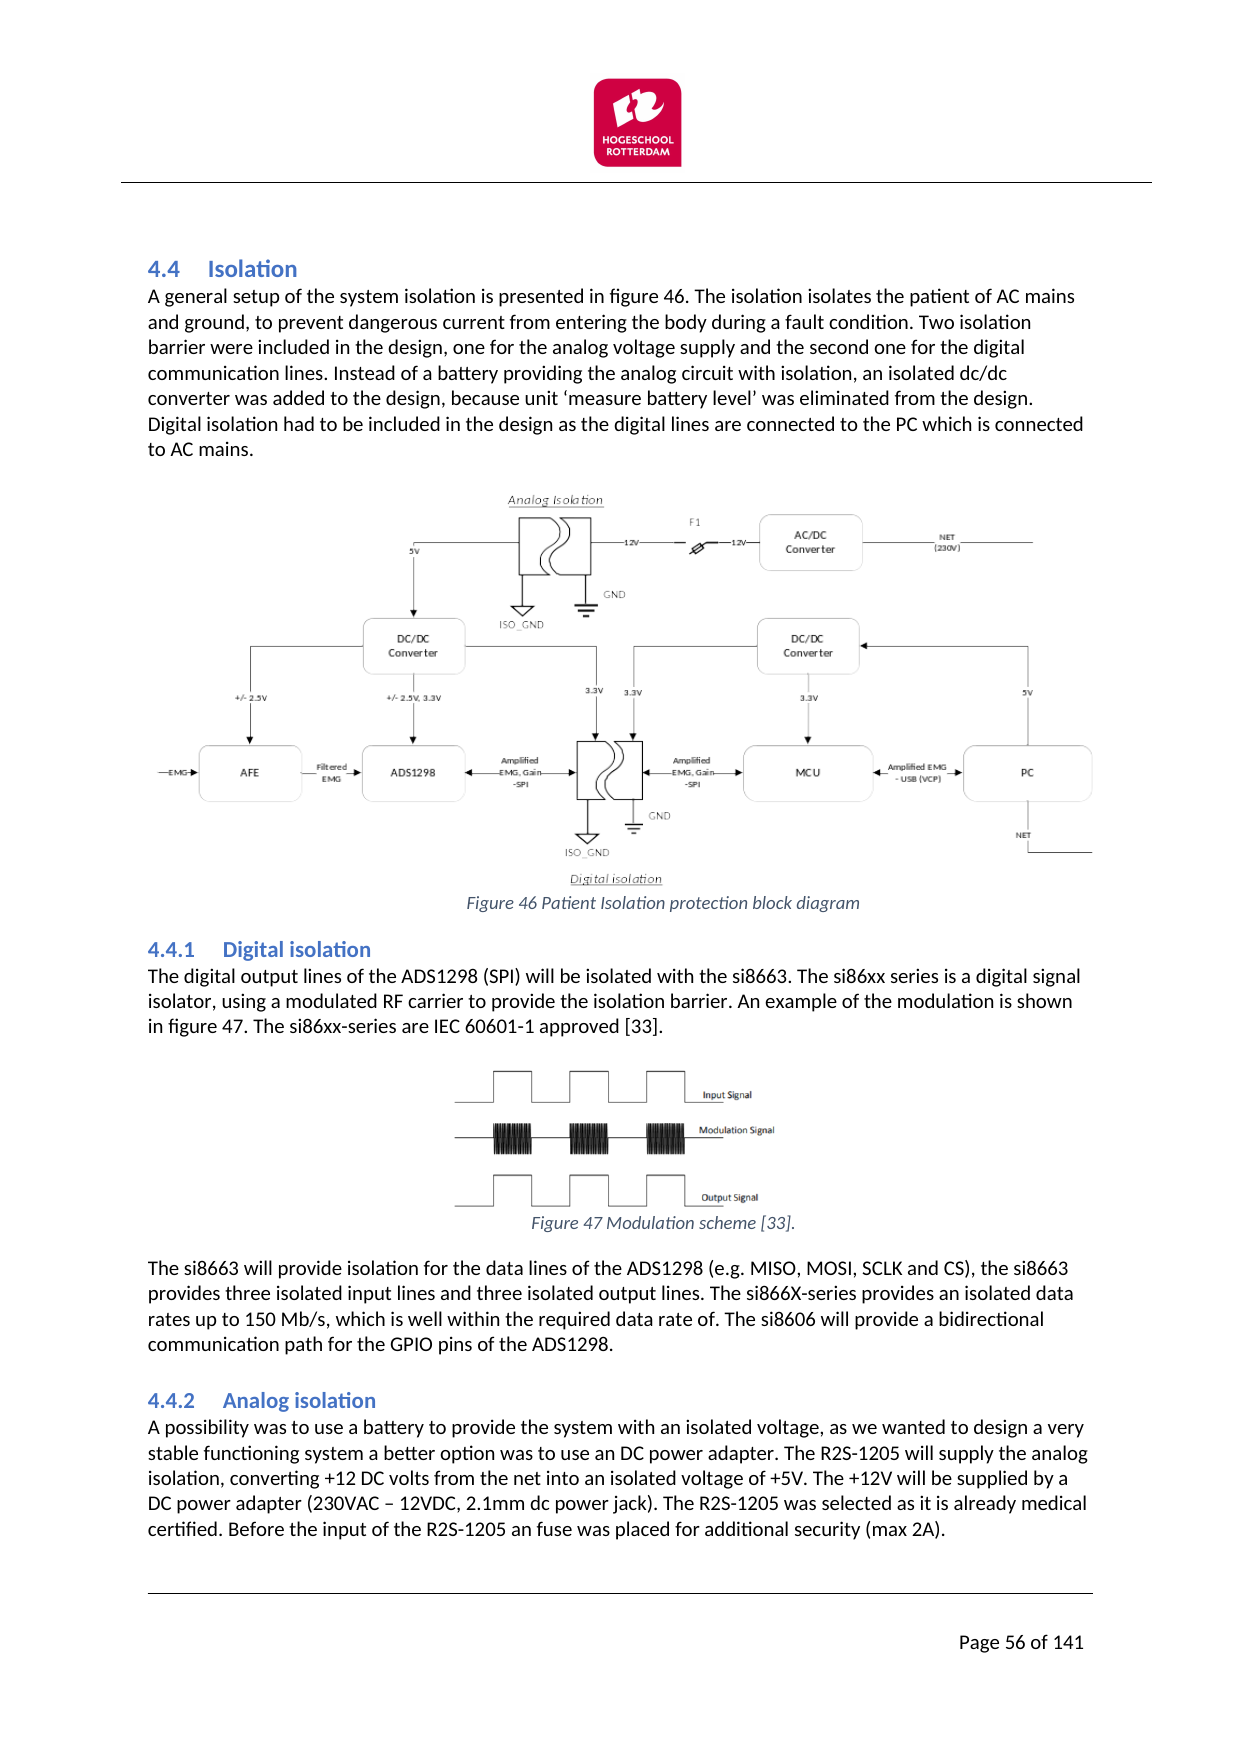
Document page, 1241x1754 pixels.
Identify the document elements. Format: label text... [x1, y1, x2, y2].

text Figure 47 Modulation scheme [33]. [236, 1211, 1093, 1234]
picture [449, 1064, 791, 1212]
subtitle Digital isolation [148, 935, 1093, 963]
subtitle Isolation [148, 253, 1093, 284]
picture [590, 73, 685, 173]
text The si8663 will provide isolation for the data lines of the ADS1298 (e.g. MISO, MOSI, SCLK and CS), the si8663 provides three isolated input lines and three isolated output lines. The si866X-series provides an isolated data rates up to 150 Mb/s, which is well within the required data rate of. The si8606 will provide a bidirectional communication path for the GPIO pins of the ADS1298. [148, 1255, 1093, 1357]
subtitle Analog isolation [148, 1386, 1093, 1414]
text The digital output lines of the ADS1298 (SPI) will be isolated with the si8663. The si86xx series is a digital signal isolator, using a modulated RF carrier to provide the isolation barrier. An example of the modulation is shown in figure 47. The si86xx-series are IEC 60601-1 approved [33]. [148, 963, 1093, 1039]
text Figure 46 Patient Isolation protection block diagram [236, 891, 1093, 914]
text A general setup of the system isolation is presented in figure 46. The isolation isolates the patient of AC mains and ground, to prevent dangerous current from entering the body during a fault condition. Two isolation barrier were included in the design, one for the analog voltage supply and the second one for the digital communication lines. Instead of a battery providing the analog circuit with isolation, an isolated dc/dc converter was added to the design, because unit ‘measure battery level’ was eliminated from the design. Digital isolation had to be included in the design as the digital lines are connected to the PC which is connected to AC mains. [148, 284, 1093, 462]
text A possibility was to use a battery to provide the system with an isolated voltage, as we wanted to design a very stable functioning system a better option was to use an DC power adapter. The R2S-1205 will supply the analog isolation, converting +12 DC volts from the net into an isolated voltage of +5V. The +12V will be supplied by a DC power adapter (230VAC – 12VDC, 2.1mm dc power jack). The R2S-1205 was selected as it is already medical certified. Before the input of the R2S-1205 an fuse was placed for additional security (max 2A). [148, 1414, 1093, 1541]
